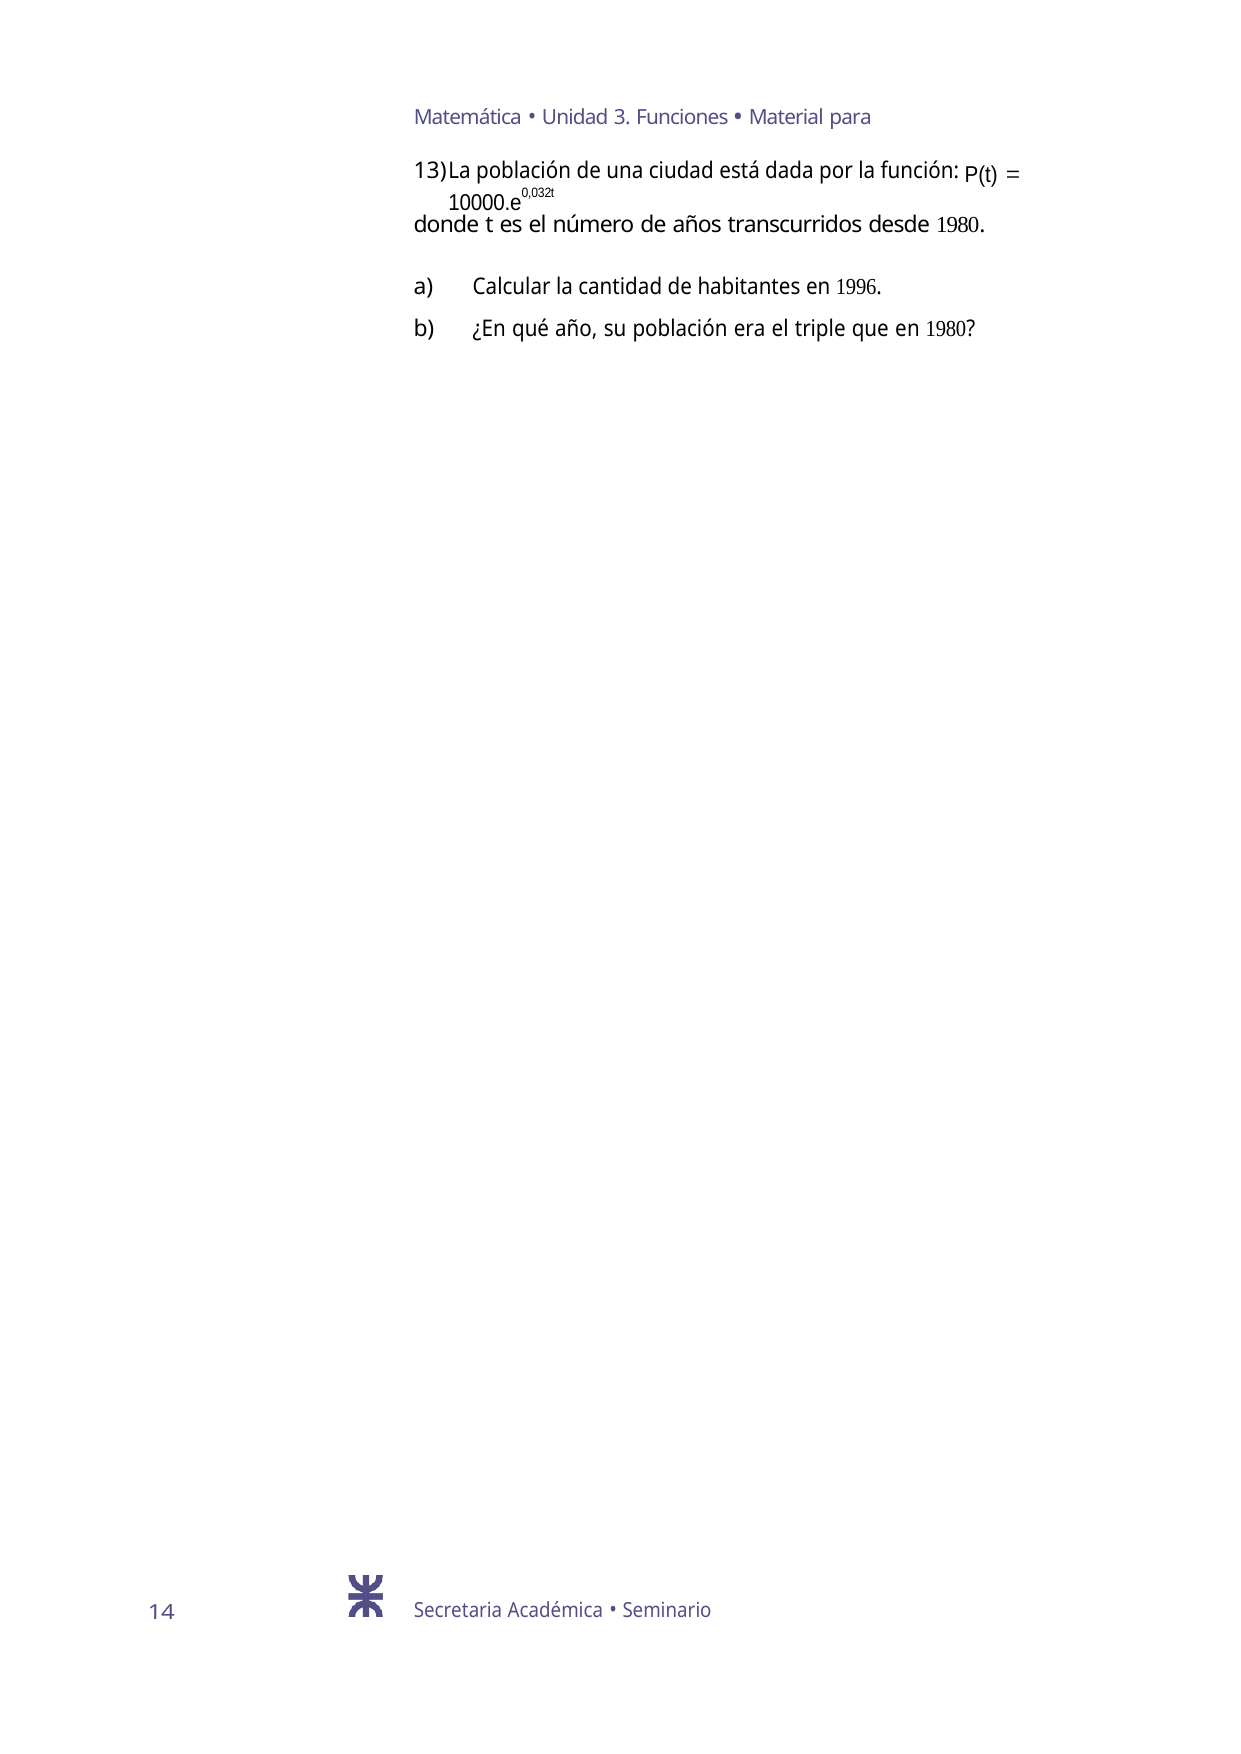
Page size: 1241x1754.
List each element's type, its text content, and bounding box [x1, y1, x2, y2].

picture [348, 1575, 383, 1617]
text donde t es el número de años transcurridos desde . [413, 212, 1126, 238]
list Calcular la cantidad de habitantes en . [413, 269, 1126, 301]
list ¿En qué año, su población era el triple que en ? [413, 312, 1126, 343]
list La población de una ciudad está dada por la función: P(t)  10000.e0,032t [413, 156, 1126, 212]
